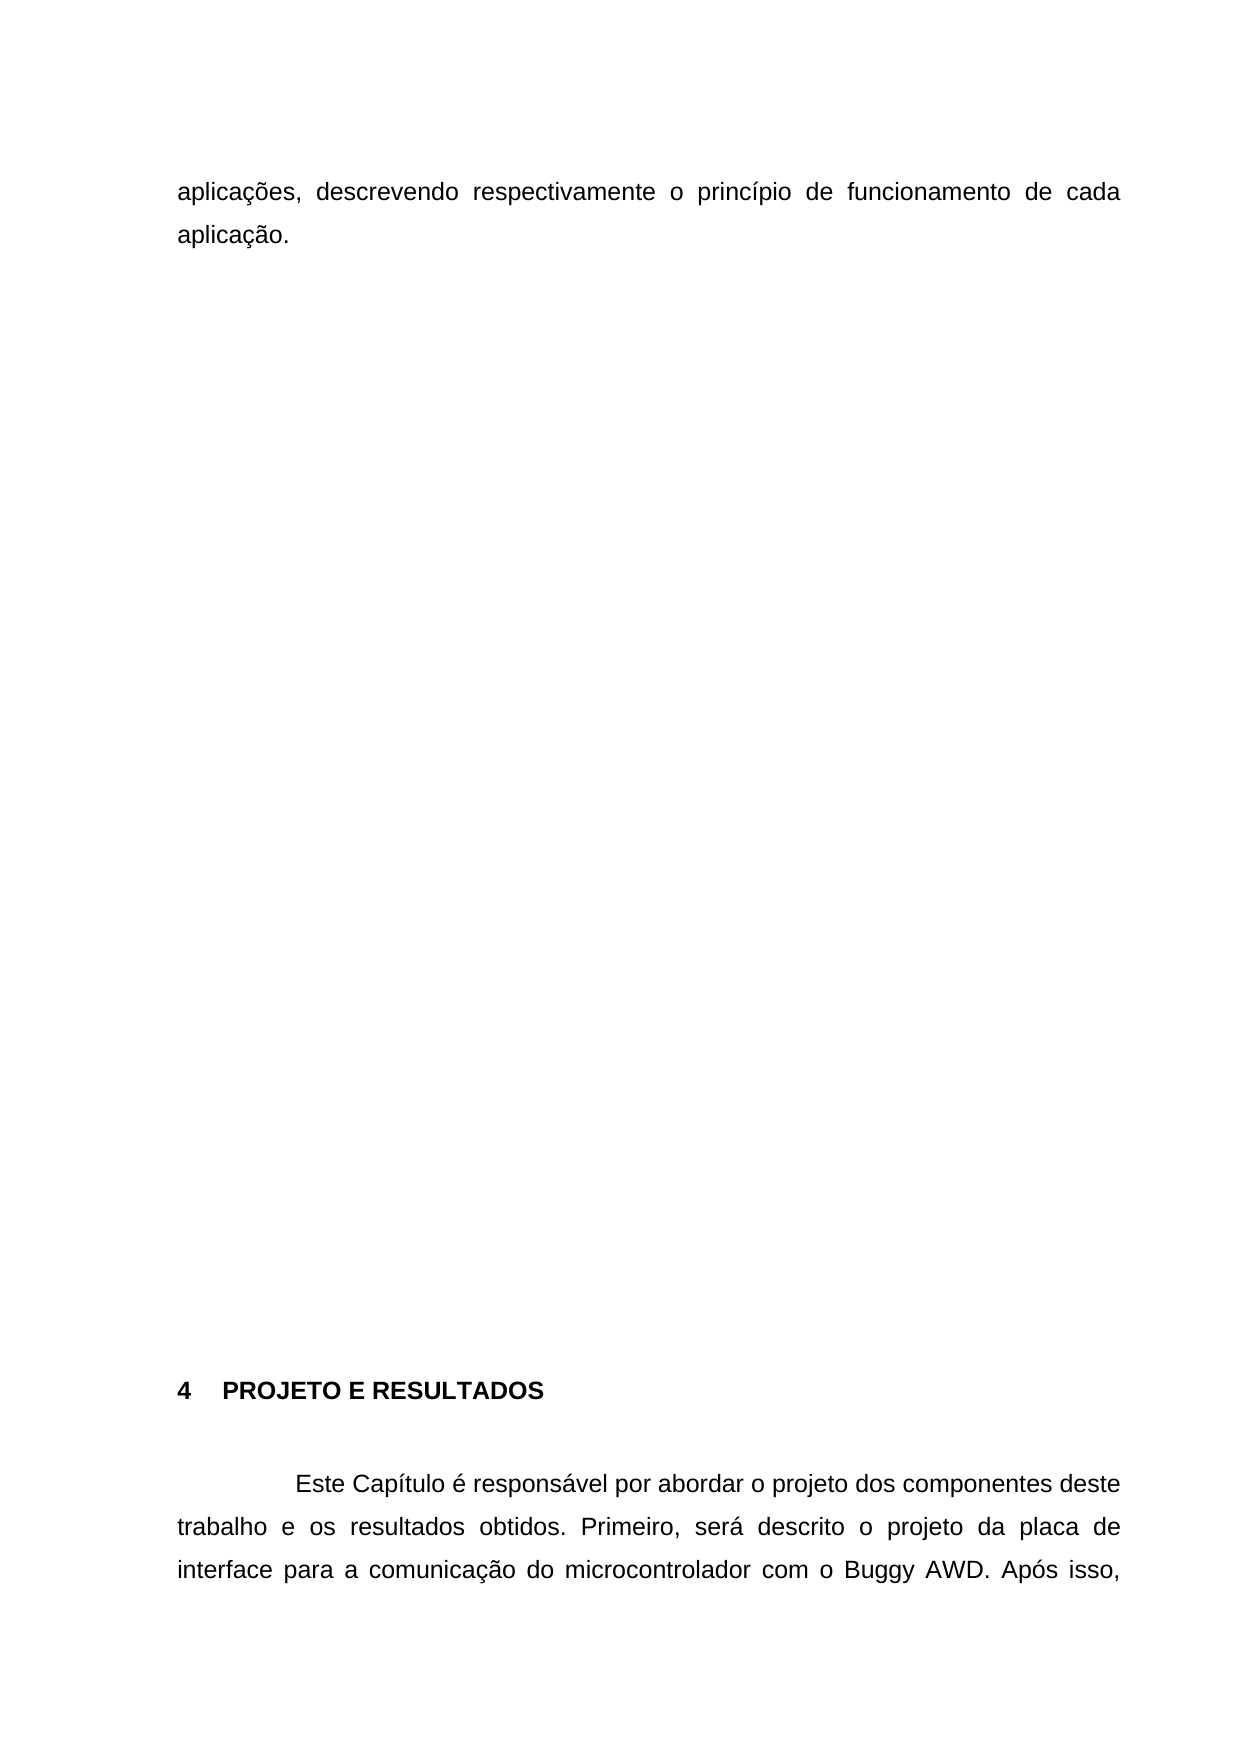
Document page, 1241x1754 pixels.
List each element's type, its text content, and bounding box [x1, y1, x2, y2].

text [177, 1469, 1122, 1584]
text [177, 177, 1122, 249]
subtitle PROJETO E RESULTADOS [177, 1376, 1122, 1404]
